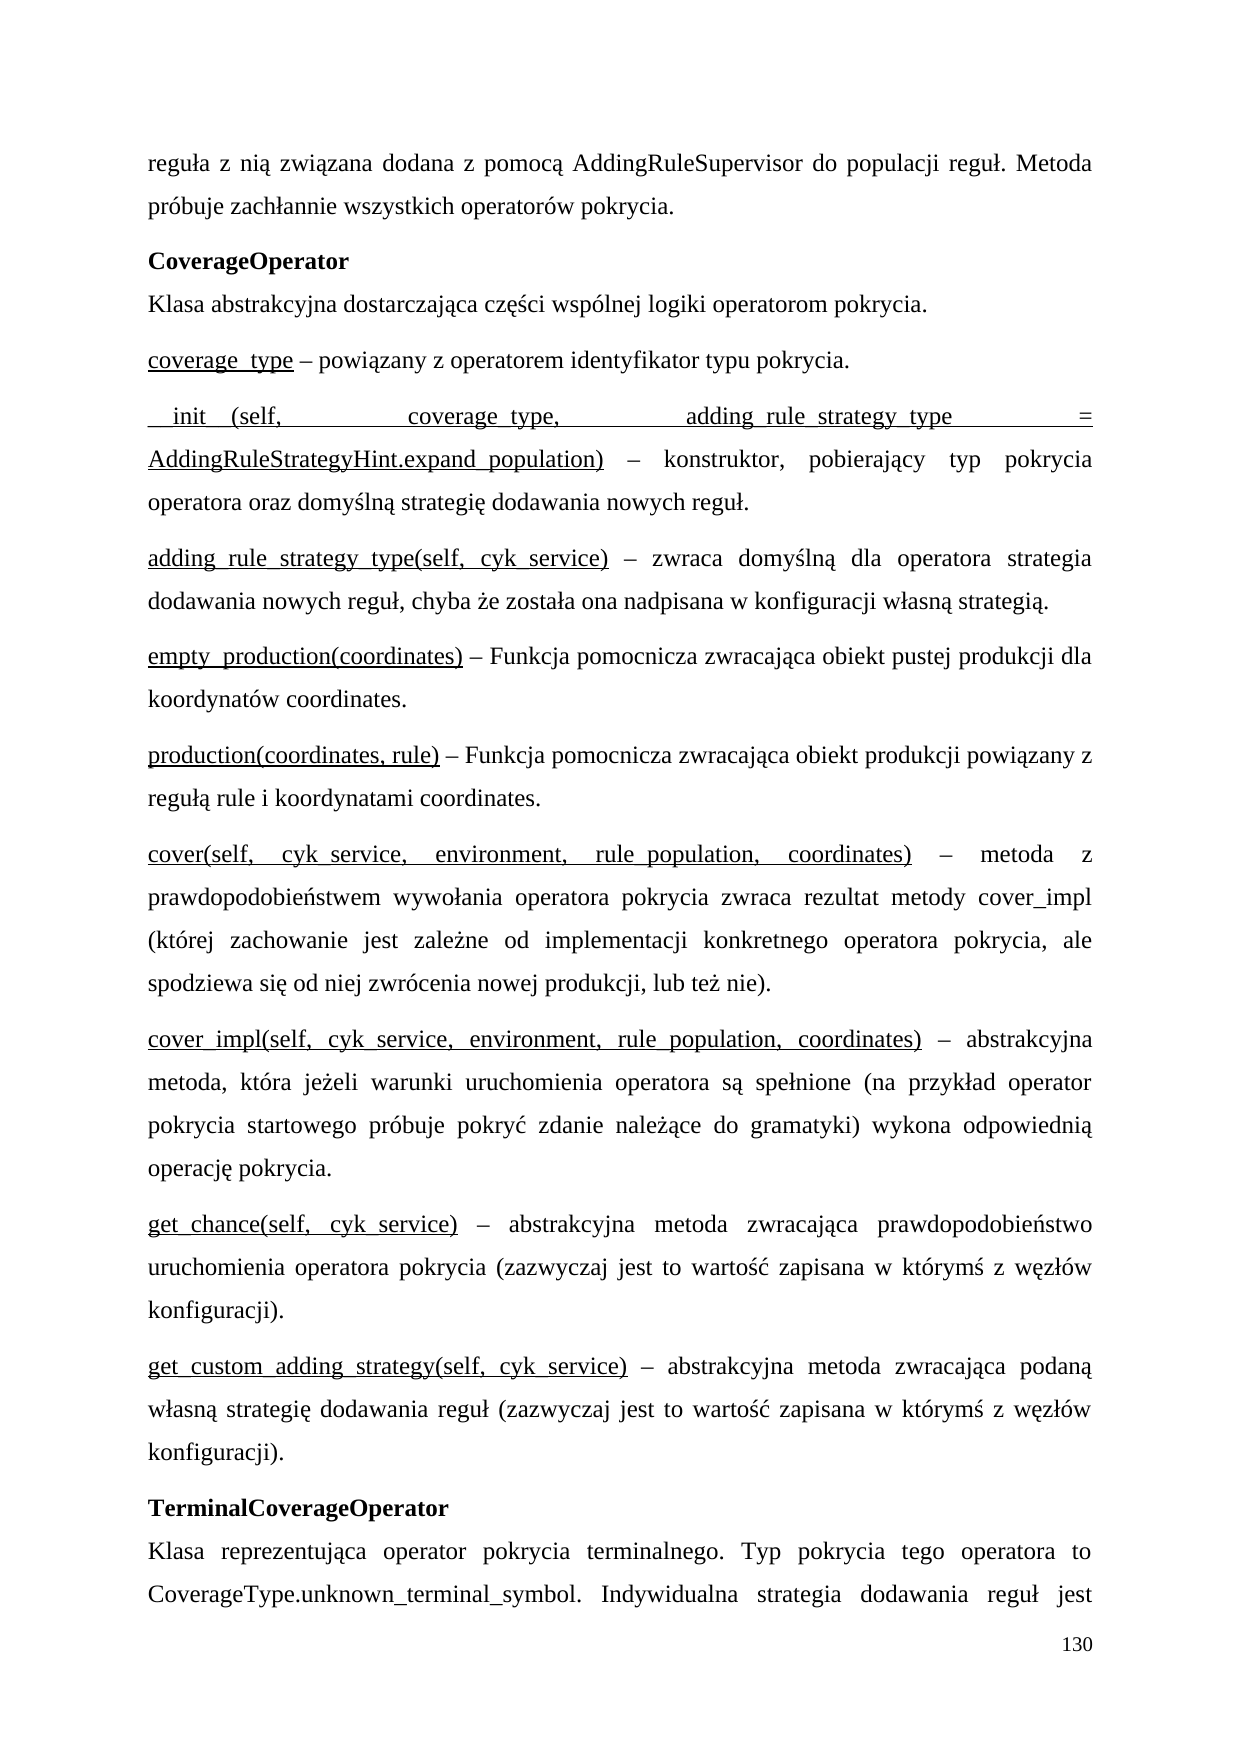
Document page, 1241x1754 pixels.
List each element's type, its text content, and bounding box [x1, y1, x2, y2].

text __init__(self, coverage_type, adding_rule_strategy_type = AddingRuleStrategyHint.expand_population) – konstruktor, pobierający typ pokrycia operatora oraz domyślną strategię dodawania nowych reguł. [148, 427, 1093, 516]
text cover(self, cyk_service, environment, rule_population, coordinates) – metoda z prawdopodobieństwem wywołania operatora pokrycia zwraca rezultat metody cover_impl (której zachowanie jest zależne od implementacji konkretnego operatora pokrycia, ale spodziewa się od niej zwrócenia nowej produkcji, lub też nie). [148, 839, 1093, 997]
text production(coordinates, rule) – Funkcja pomocnicza zwracająca obiekt produkcji powiązany z regułą rule i koordynatami coordinates. [148, 740, 1093, 812]
text adding_rule_strategy_type(self, cyk_service) – zwraca domyślną dla operatora strategia dodawania nowych reguł, chyba że została ona nadpisana w konfiguracji własną strategią. [148, 543, 1093, 614]
text get_custom_adding_strategy(self, cyk_service) – abstrakcyjna metoda zwracająca podaną własną strategię dodawania reguł (zazwyczaj jest to wartość zapisana w którymś z węzłów konfiguracji). [148, 1351, 1093, 1466]
text CoverageOperator [148, 246, 1093, 275]
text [148, 148, 1093, 219]
text Klasa abstrakcyjna dostarczająca części wspólnej logiki operatorom pokrycia. [148, 289, 1093, 318]
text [148, 1536, 1093, 1608]
text get_chance(self, cyk_service) – abstrakcyjna metoda zwracająca prawdopodobieństwo uruchomienia operatora pokrycia (zazwyczaj jest to wartość zapisana w którymś z węzłów konfiguracji). [148, 1209, 1093, 1324]
text coverage_type – powiązany z operatorem identyfikator typu pokrycia. [148, 345, 1093, 374]
text empty_production(coordinates) – Funkcja pomocnicza zwracająca obiekt pustej produkcji dla koordynatów coordinates. [148, 641, 1093, 713]
text __init__(self, coverage_type, adding_rule_strategy_type = AddingRuleStrategyHint.expand_population) – konstruktor, pobierający typ pokrycia operatora oraz domyślną strategię dodawania nowych reguł. [148, 401, 1093, 426]
text cover_impl(self, cyk_service, environment, rule_population, coordinates) – abstrakcyjna metoda, która jeżeli warunki uruchomienia operatora są spełnione (na przykład operator pokrycia startowego próbuje pokryć zdanie należące do gramatyki) wykona odpowiednią operację pokrycia. [148, 1024, 1093, 1182]
text TerminalCoverageOperator [148, 1493, 1093, 1521]
